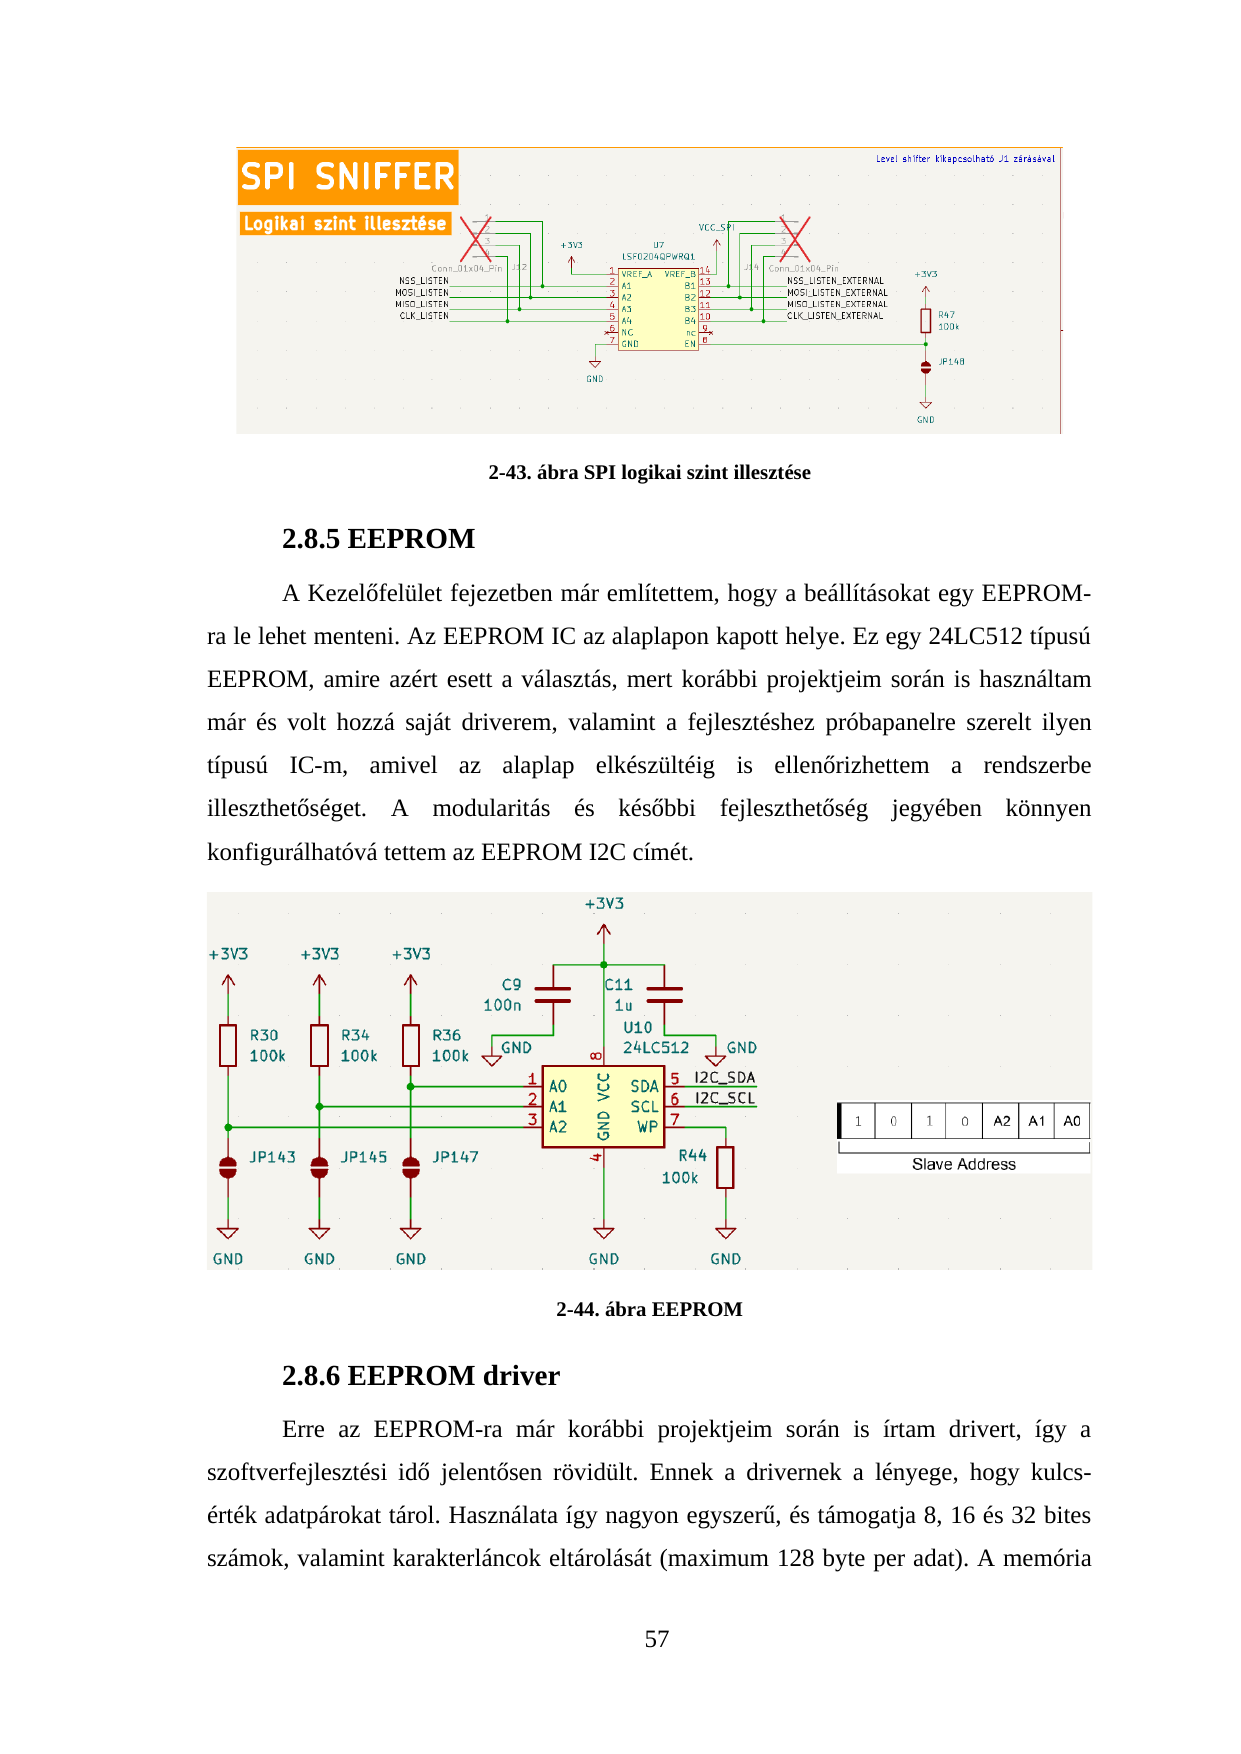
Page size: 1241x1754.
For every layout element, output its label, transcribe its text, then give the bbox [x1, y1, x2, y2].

picture [236, 147, 1064, 434]
subtitle EEPROM driver [207, 1358, 1092, 1391]
picture [206, 892, 1093, 1270]
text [207, 1414, 1092, 1572]
text A Kezelőfelület fejezetben már említettem, hogy a beállításokat egy EEPROM-ra le lehet menteni. Az EEPROM IC az alaplapon kapott helye. Ez egy 24LC512 típusú EEPROM, amire azért esett a választás, mert korábbi projektjeim során is használtam már és volt hozzá saját driverem, valamint a fejlesztéshez próbapanelre szerelt ilyen típusú IC-m, amivel az alaplap elkészültéig is ellenőrizhettem a rendszerbe illeszthetőséget. A modularitás és későbbi fejleszthetőség jegyében könnyen konfigurálhatóvá tettem az EEPROM I2C címét. [207, 578, 1092, 865]
subtitle EEPROM [207, 521, 1092, 555]
